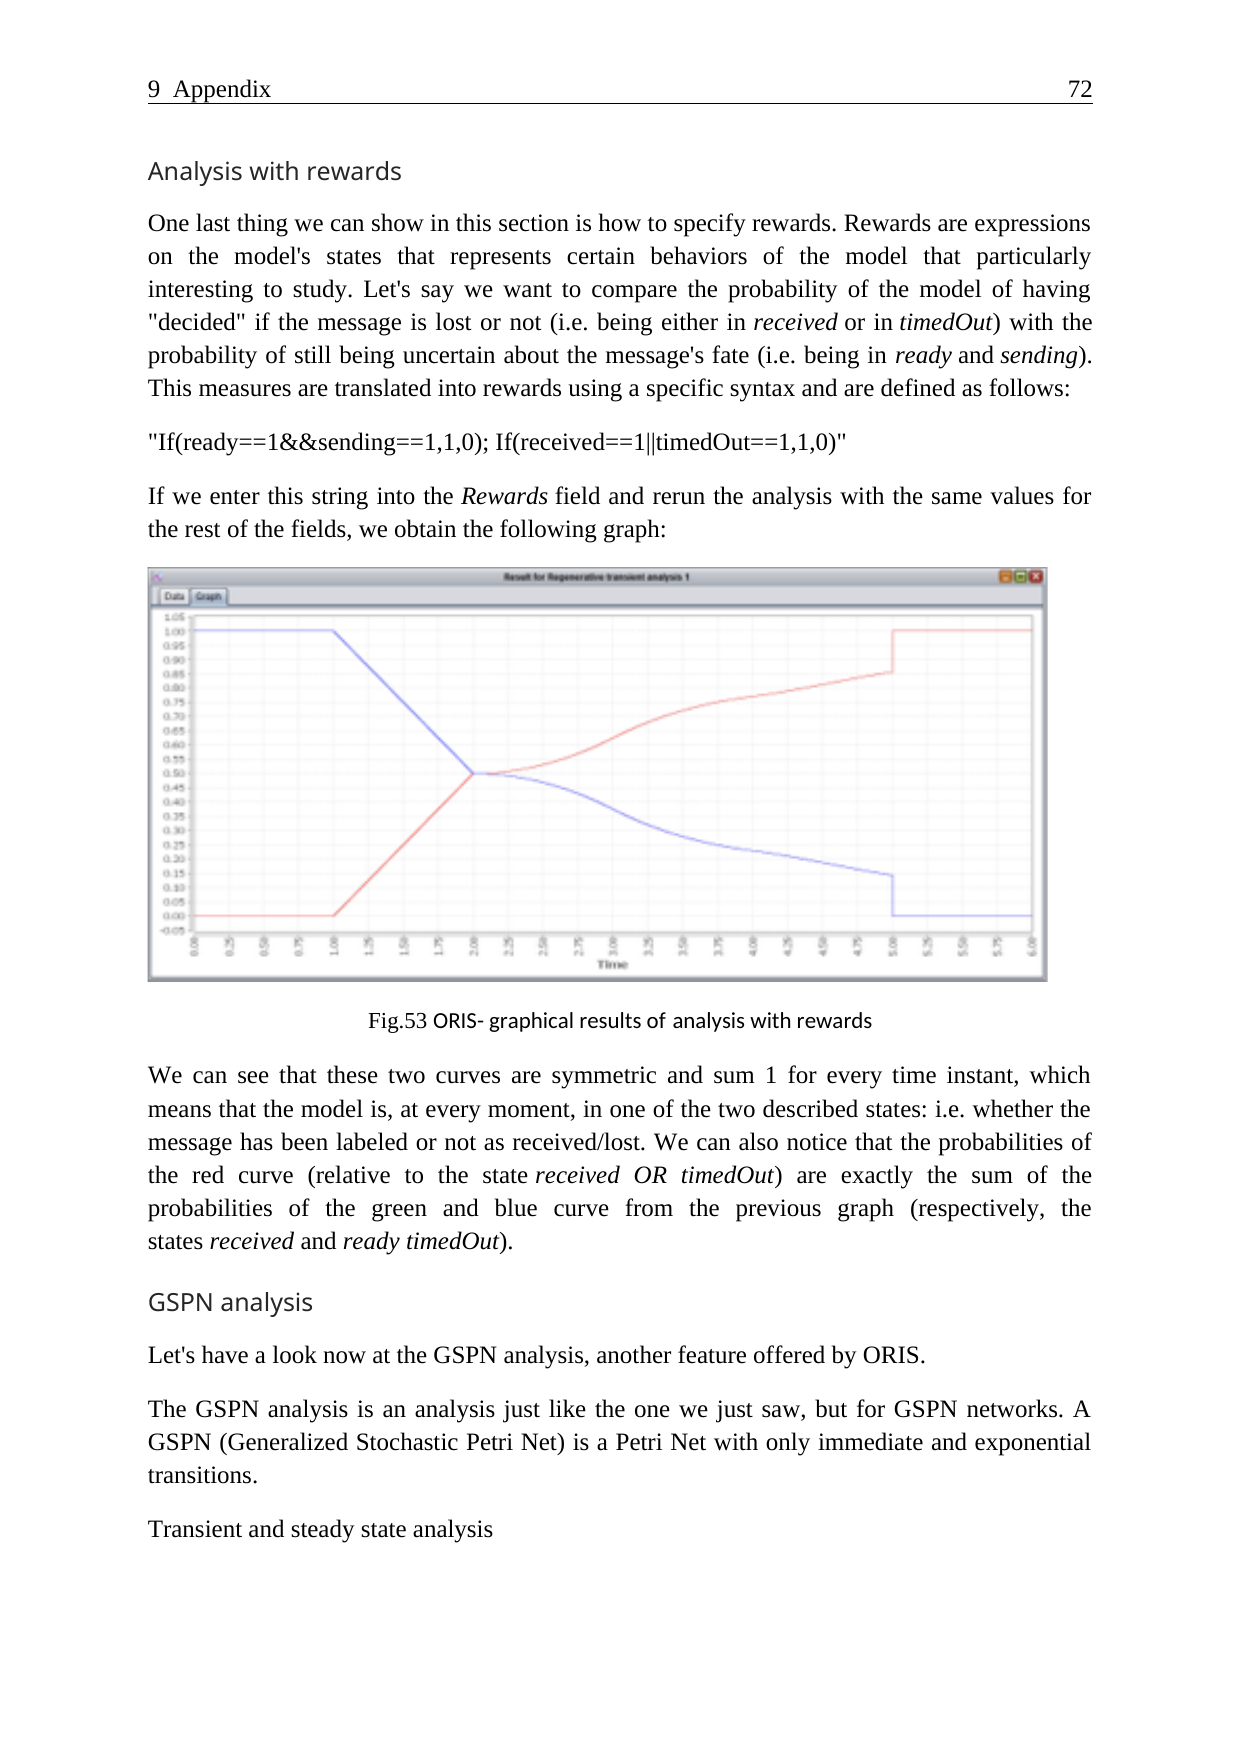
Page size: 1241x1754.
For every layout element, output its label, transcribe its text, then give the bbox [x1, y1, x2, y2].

picture [147, 567, 1048, 982]
text The GSPN analysis is an analysis just like the one we just saw, but for GSPN networks. A GSPN (Generalized Stochastic Petri Net) is a Petri Net with only immediate and exponential transitions. [148, 1394, 1093, 1489]
text Let's have a look now at the GSPN analysis, another feature offered by ORIS. [148, 1340, 1093, 1369]
text One last thing we can show in this section is how to specify rewards. Rewards are expressions on the model's states that represents certain behaviors of the model that particularly interesting to study. Let's say we want to compare the probability of the model of having "decided" if the message is lost or not (i.e. being either in received or in timedOut) with the probability of still being uncertain about the message's fate (i.e. being in ready and sending). This measures are translated into rewards using a specific syntax and are defined as follows: [148, 208, 1093, 402]
text If we enter this string into the Rewards field and rerun the analysis with the same values for the rest of the fields, we obtain the following graph: [148, 481, 1093, 543]
text Analysis with rewards [148, 148, 1093, 187]
text "If(ready==1&&sending==1,1,0); If(received==1||timedOut==1,1,0)" [148, 427, 1093, 456]
text Transient and steady state analysis [148, 1514, 1093, 1542]
text Fig.53 ORIS- graphical results of analysis with rewards [148, 1007, 1093, 1035]
text We can see that these two curves are symmetric and sum 1 for every time instant, which means that the model is, at every moment, in one of the two described states: i.e. whether the message has been labeled or not as received/lost. We can also notice that the probabilities of the red curve (relative to the state received OR timedOut) are exactly the sum of the probabilities of the green and blue curve from the previous graph (respectively, the states received and ready timedOut). [148, 1061, 1093, 1254]
text GSPN analysis [148, 1279, 1093, 1319]
